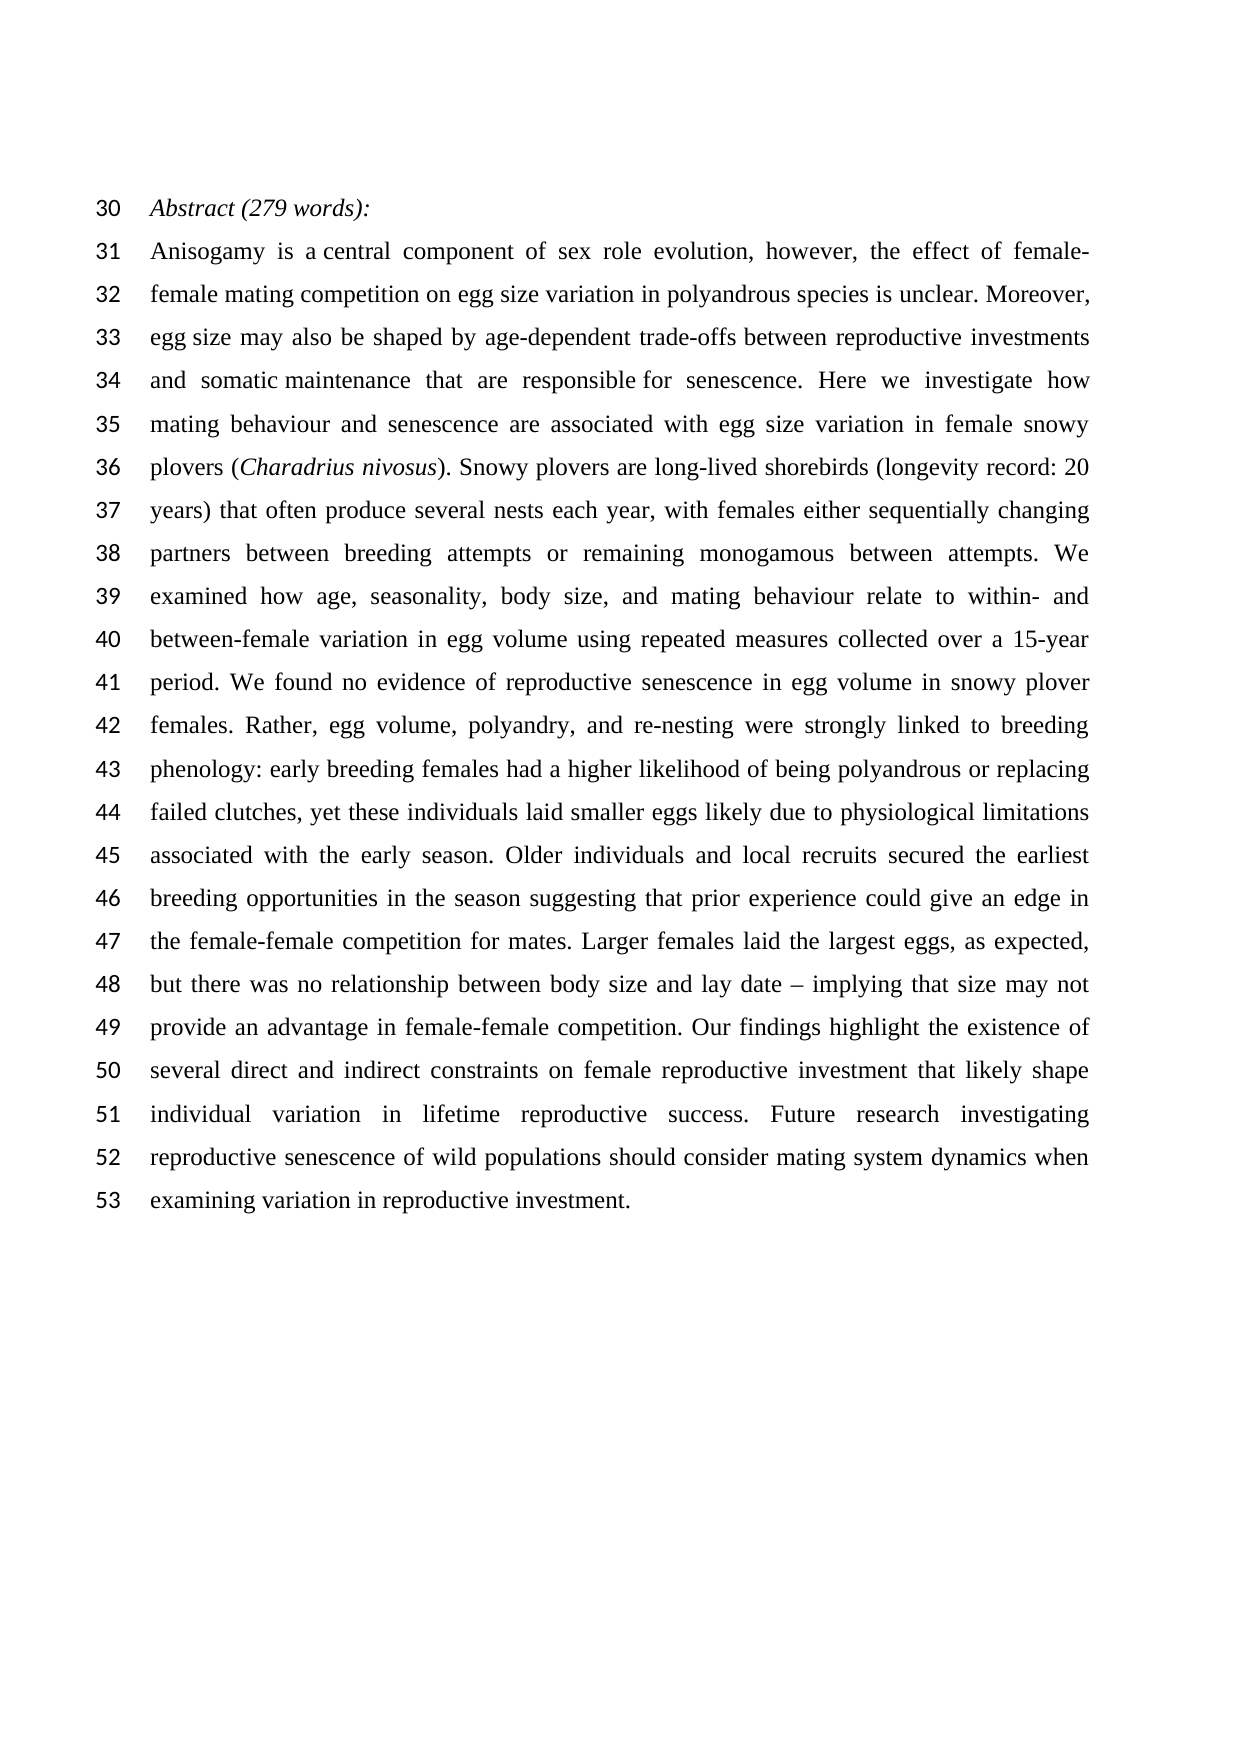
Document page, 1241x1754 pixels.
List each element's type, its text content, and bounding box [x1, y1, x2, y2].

text Abstract (279 words): [150, 193, 1090, 222]
text Anisogamy is a central component of sex role evolution, however, the effect of female-female mating competition on egg size variation in polyandrous species is unclear. Moreover, egg size may also be shaped by age-dependent trade-offs between reproductive investments and somatic maintenance that are responsible for senescence. Here we investigate how mating behaviour and senescence are associated with egg size variation in female snowy plovers (Charadrius nivosus). Snowy plovers are long-lived shorebirds (longevity record: 20 years) that often produce several nests each year, with females either sequentially changing partners between breeding attempts or remaining monogamous between attempts. We examined how age, seasonality, body size, and mating behaviour relate to within- and between-female variation in egg volume using repeated measures collected over a 15-year period. We found no evidence of reproductive senescence in egg volume in snowy plover females. Rather, egg volume, polyandry, and re-nesting were strongly linked to breeding phenology: early breeding females had a higher likelihood of being polyandrous or replacing failed clutches, yet these individuals laid smaller eggs likely due to physiological limitations associated with the early season. Older individuals and local recruits secured the earliest breeding opportunities in the season suggesting that prior experience could give an edge in the female-female competition for mates. Larger females laid the largest eggs, as expected, but there was no relationship between body size and lay date – implying that size may not provide an advantage in female-female competition. Our findings highlight the existence of several direct and indirect constraints on female reproductive investment that likely shape individual variation in lifetime reproductive success. Future research investigating reproductive senescence of wild populations should consider mating system dynamics when examining variation in reproductive investment. [150, 236, 1090, 1214]
